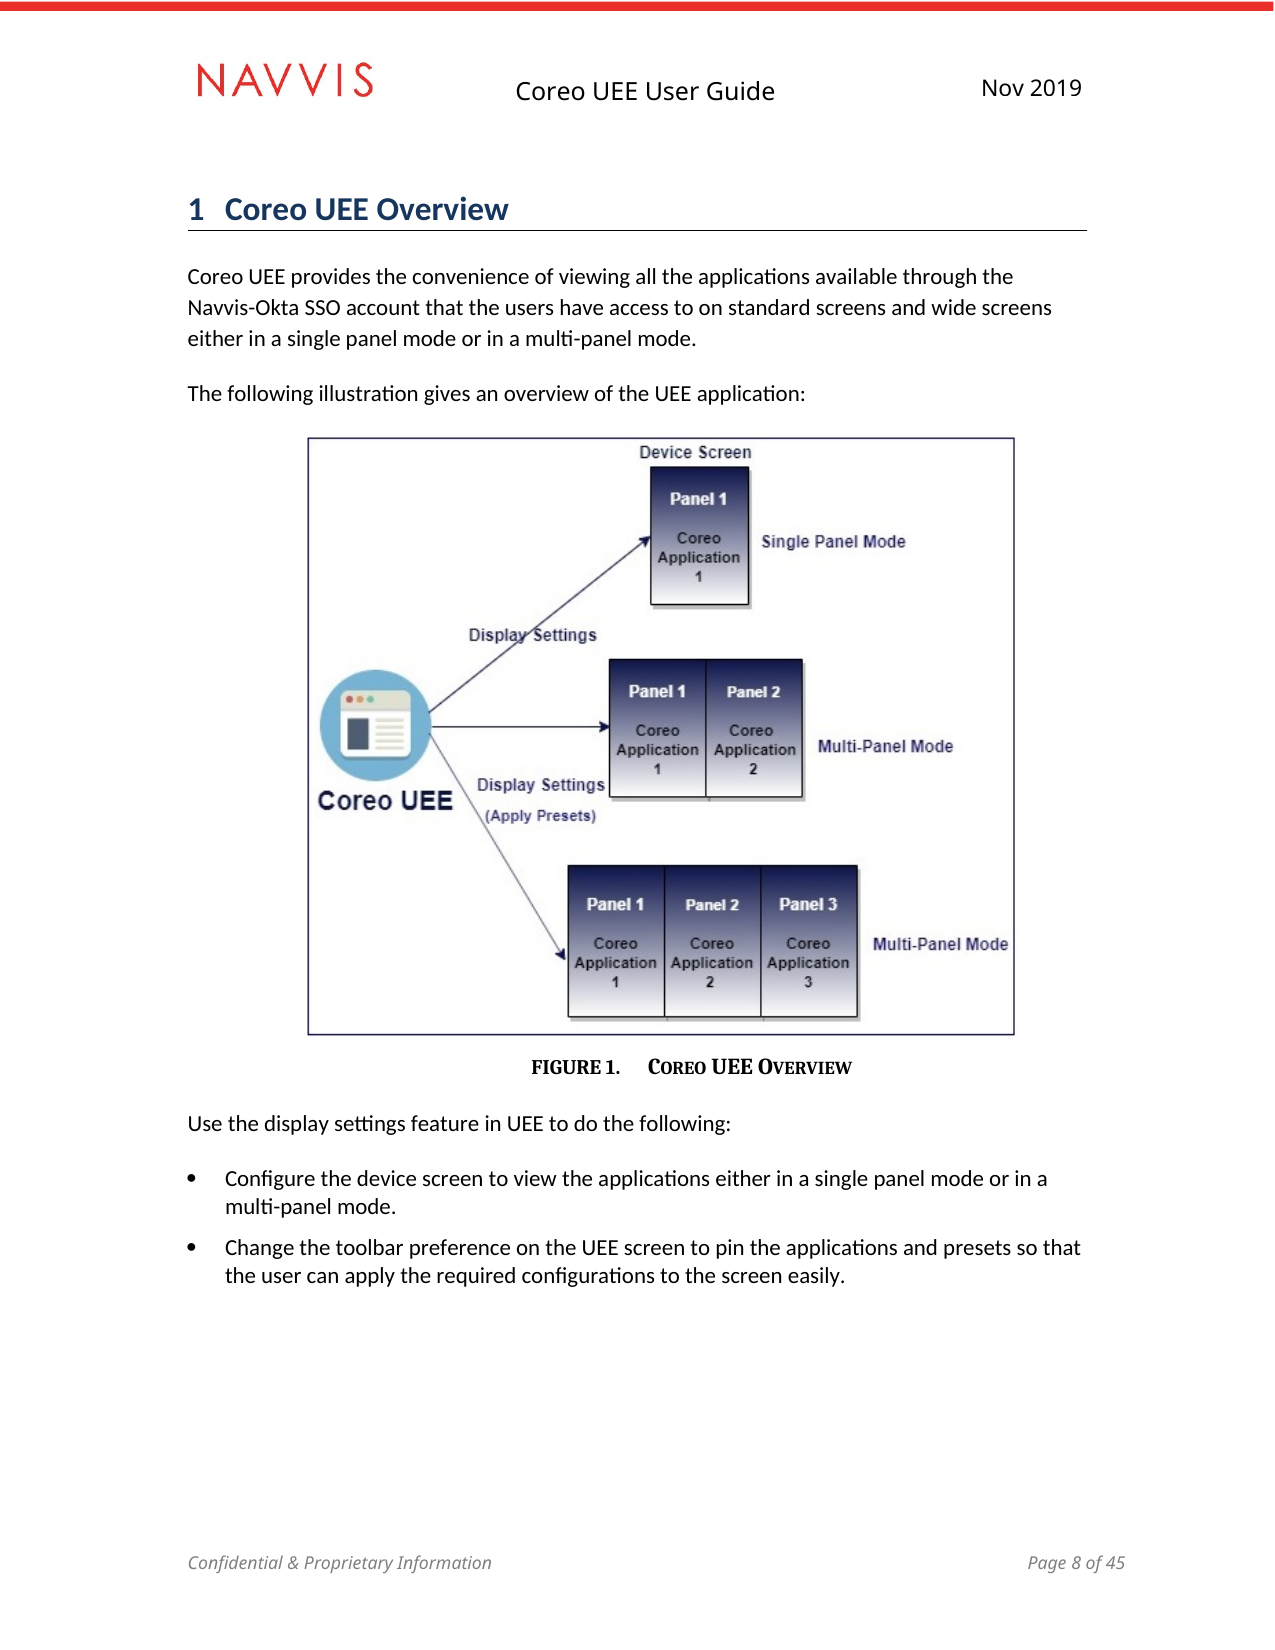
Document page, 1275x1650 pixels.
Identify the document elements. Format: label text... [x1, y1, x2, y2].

picture [187, 55, 383, 104]
picture [306, 435, 1019, 1041]
text The following illustration gives an overview of the UEE application: [187, 379, 1087, 408]
text Coreo UEE provides the convenience of viewing all the applications available through the Navvis-Okta SSO account that the users have access to on standard screens and wide screens either in a single panel mode or in a multi-panel mode. [187, 262, 1087, 352]
subtitle Coreo UEE Overview [187, 187, 1087, 231]
text Coreo UEE Overview [296, 1053, 1087, 1080]
list Configure the device screen to view the applications either in a single panel mode or in a multi-panel mode. [187, 1164, 1087, 1220]
text Use the display settings feature in UEE to do the following: [187, 1109, 1087, 1137]
list Change the toolbar preference on the UEE screen to pin the applications and presets so that the user can apply the required configurations to the screen easily. [187, 1233, 1087, 1289]
